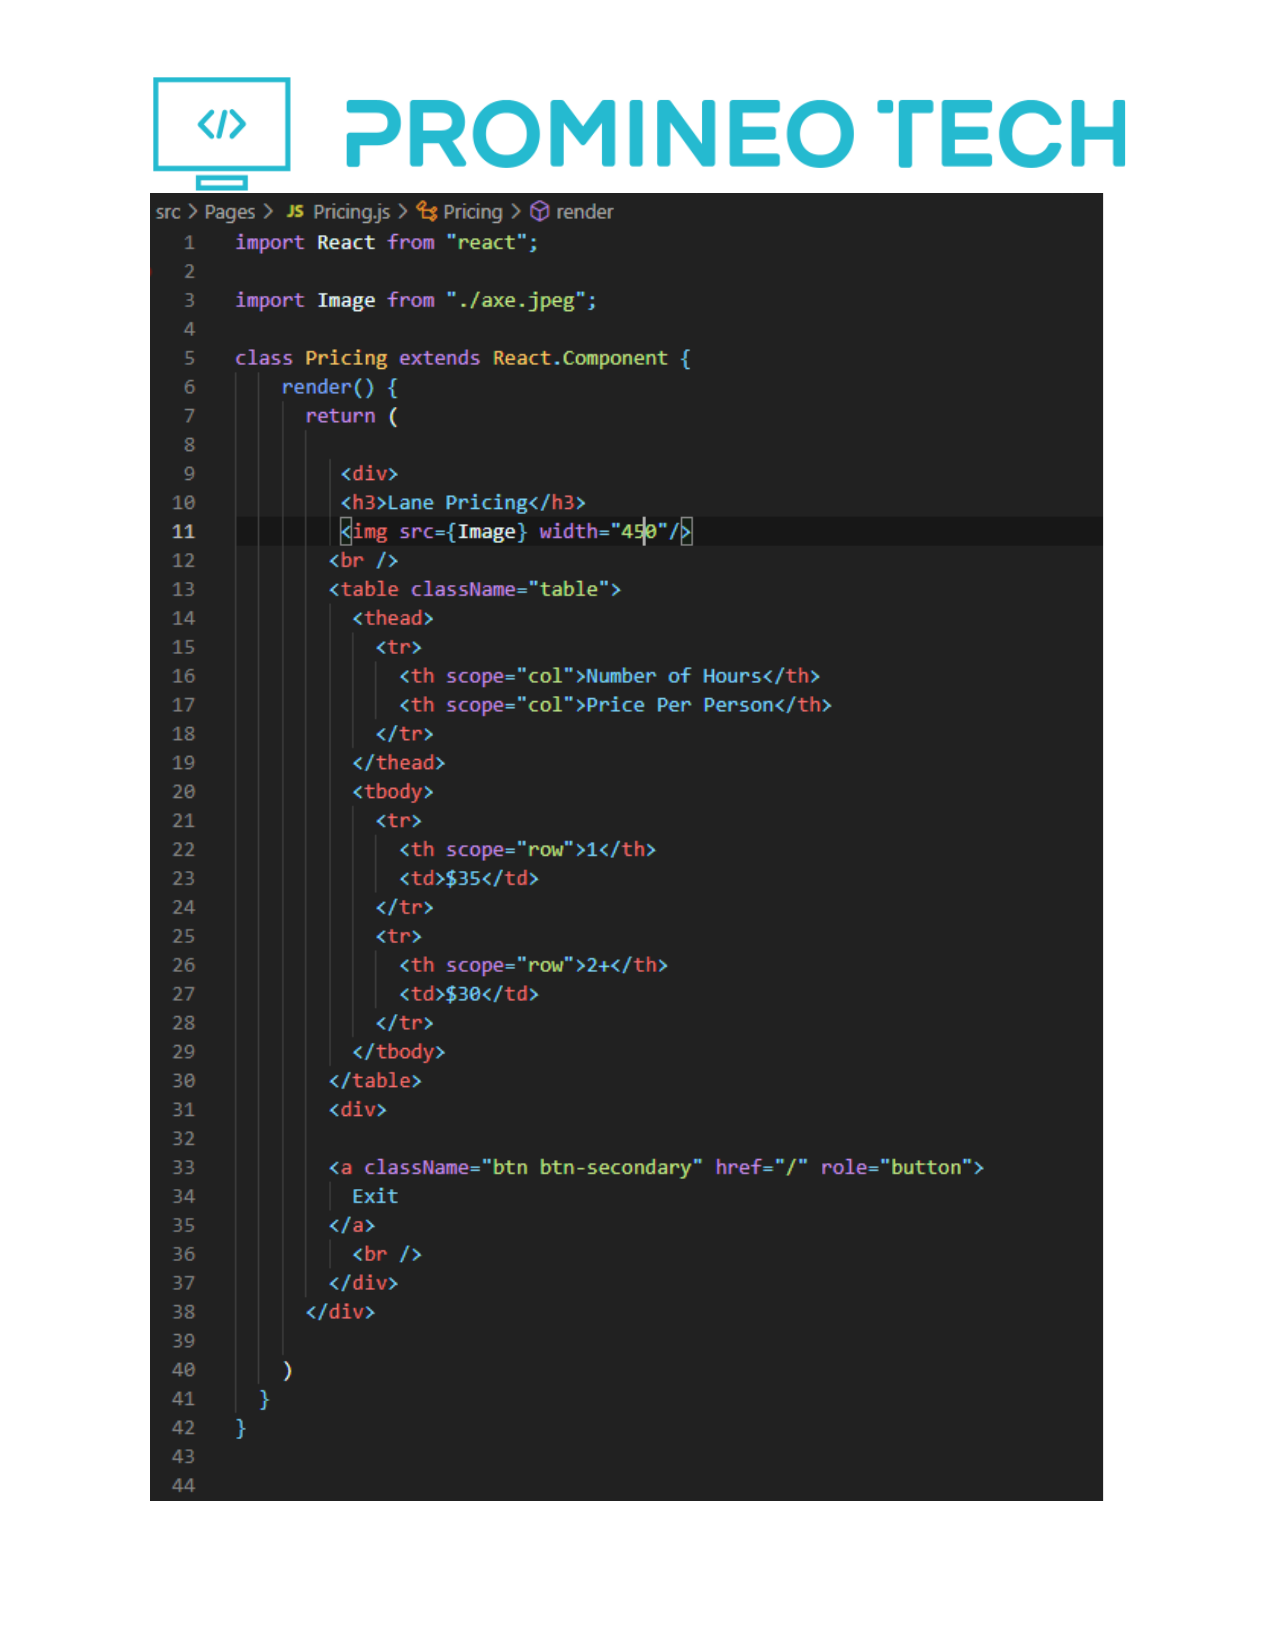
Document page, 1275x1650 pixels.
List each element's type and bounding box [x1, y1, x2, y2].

picture [150, 75, 1125, 1501]
